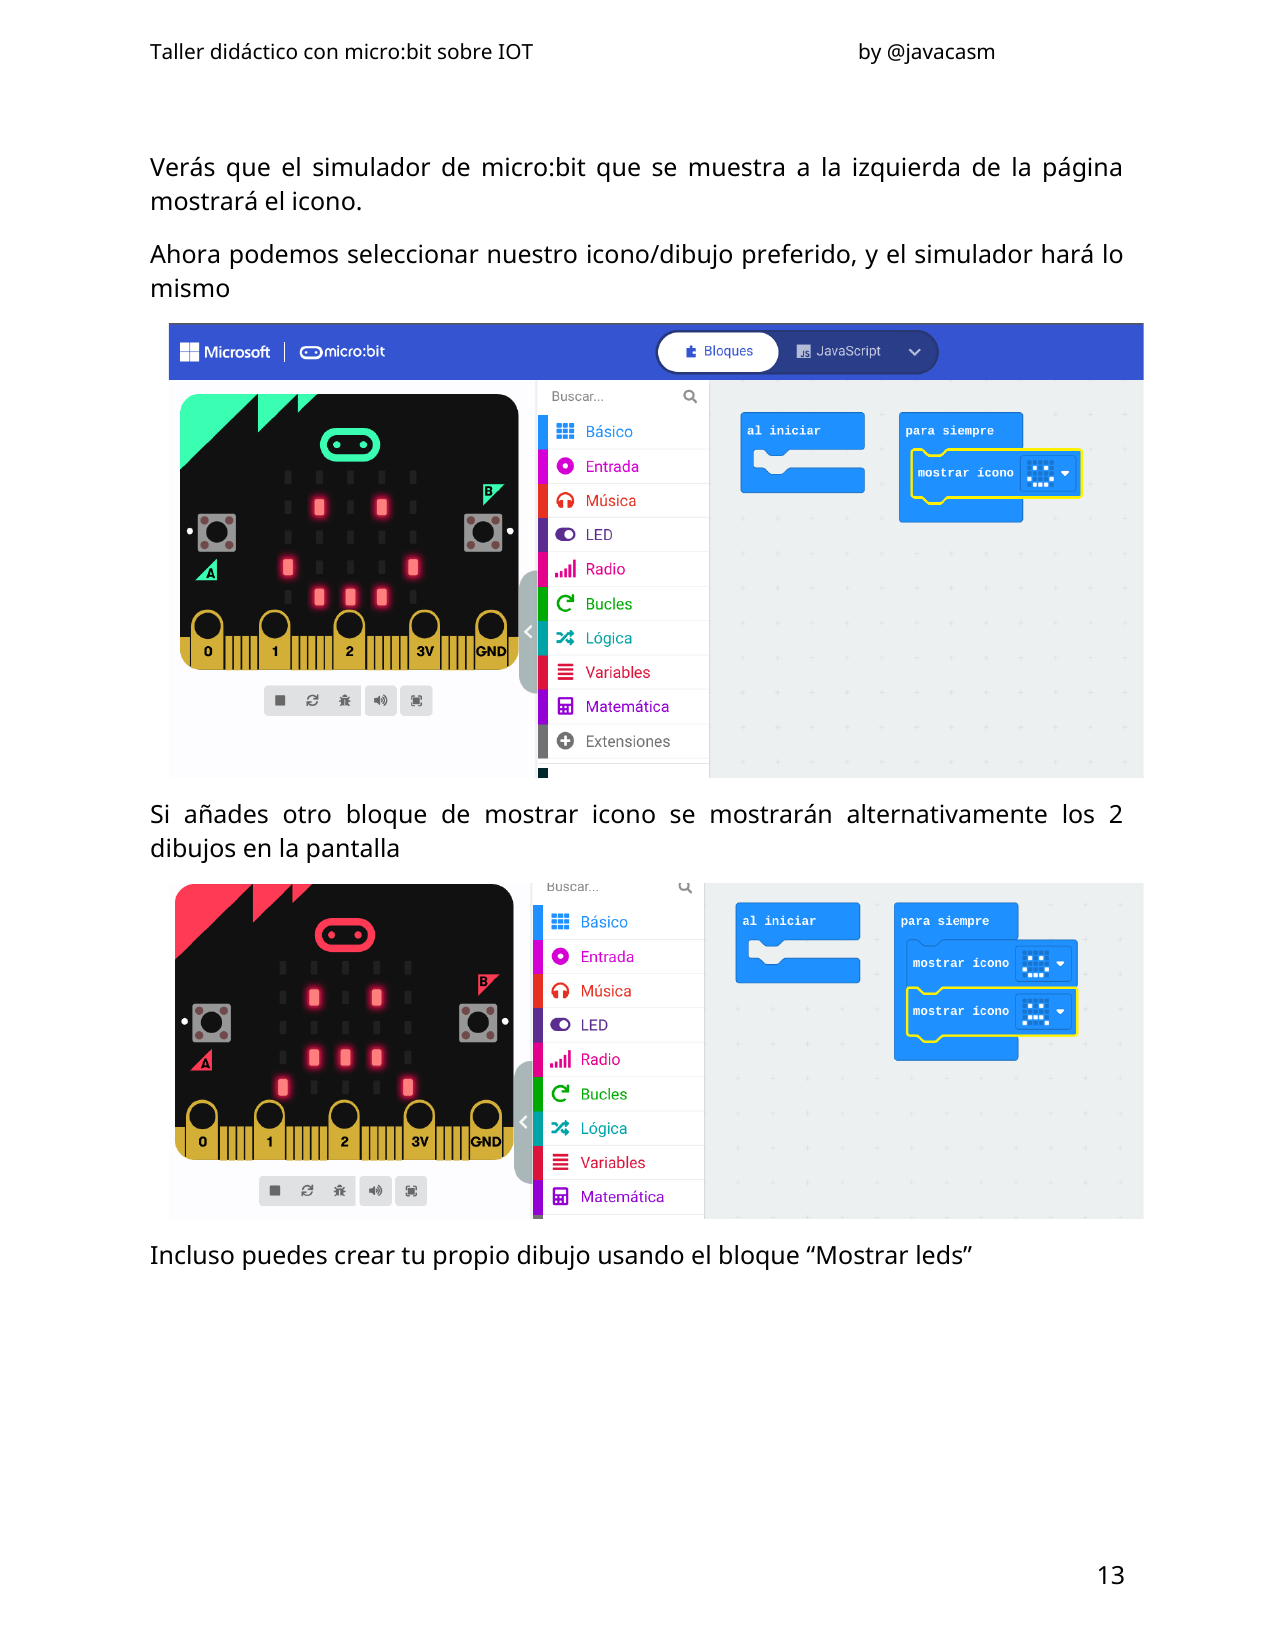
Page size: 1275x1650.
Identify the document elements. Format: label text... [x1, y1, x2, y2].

picture [168, 883, 1144, 1219]
text Incluso puedes crear tu propio dibujo usando el bloque “Mostrar leds” [150, 1238, 1125, 1272]
text Verás que el simulador de micro:bit que se muestra a la izquierda de la página mostrará el icono. [150, 150, 1125, 218]
text Ahora podemos seleccionar nuestro icono/dibujo preferido, y el simulador hará lo mismo [150, 237, 1125, 305]
picture [168, 323, 1144, 778]
text Si añades otro bloque de mostrar icono se mostrarán alternativamente los 2 dibujos en la pantalla [150, 797, 1125, 865]
